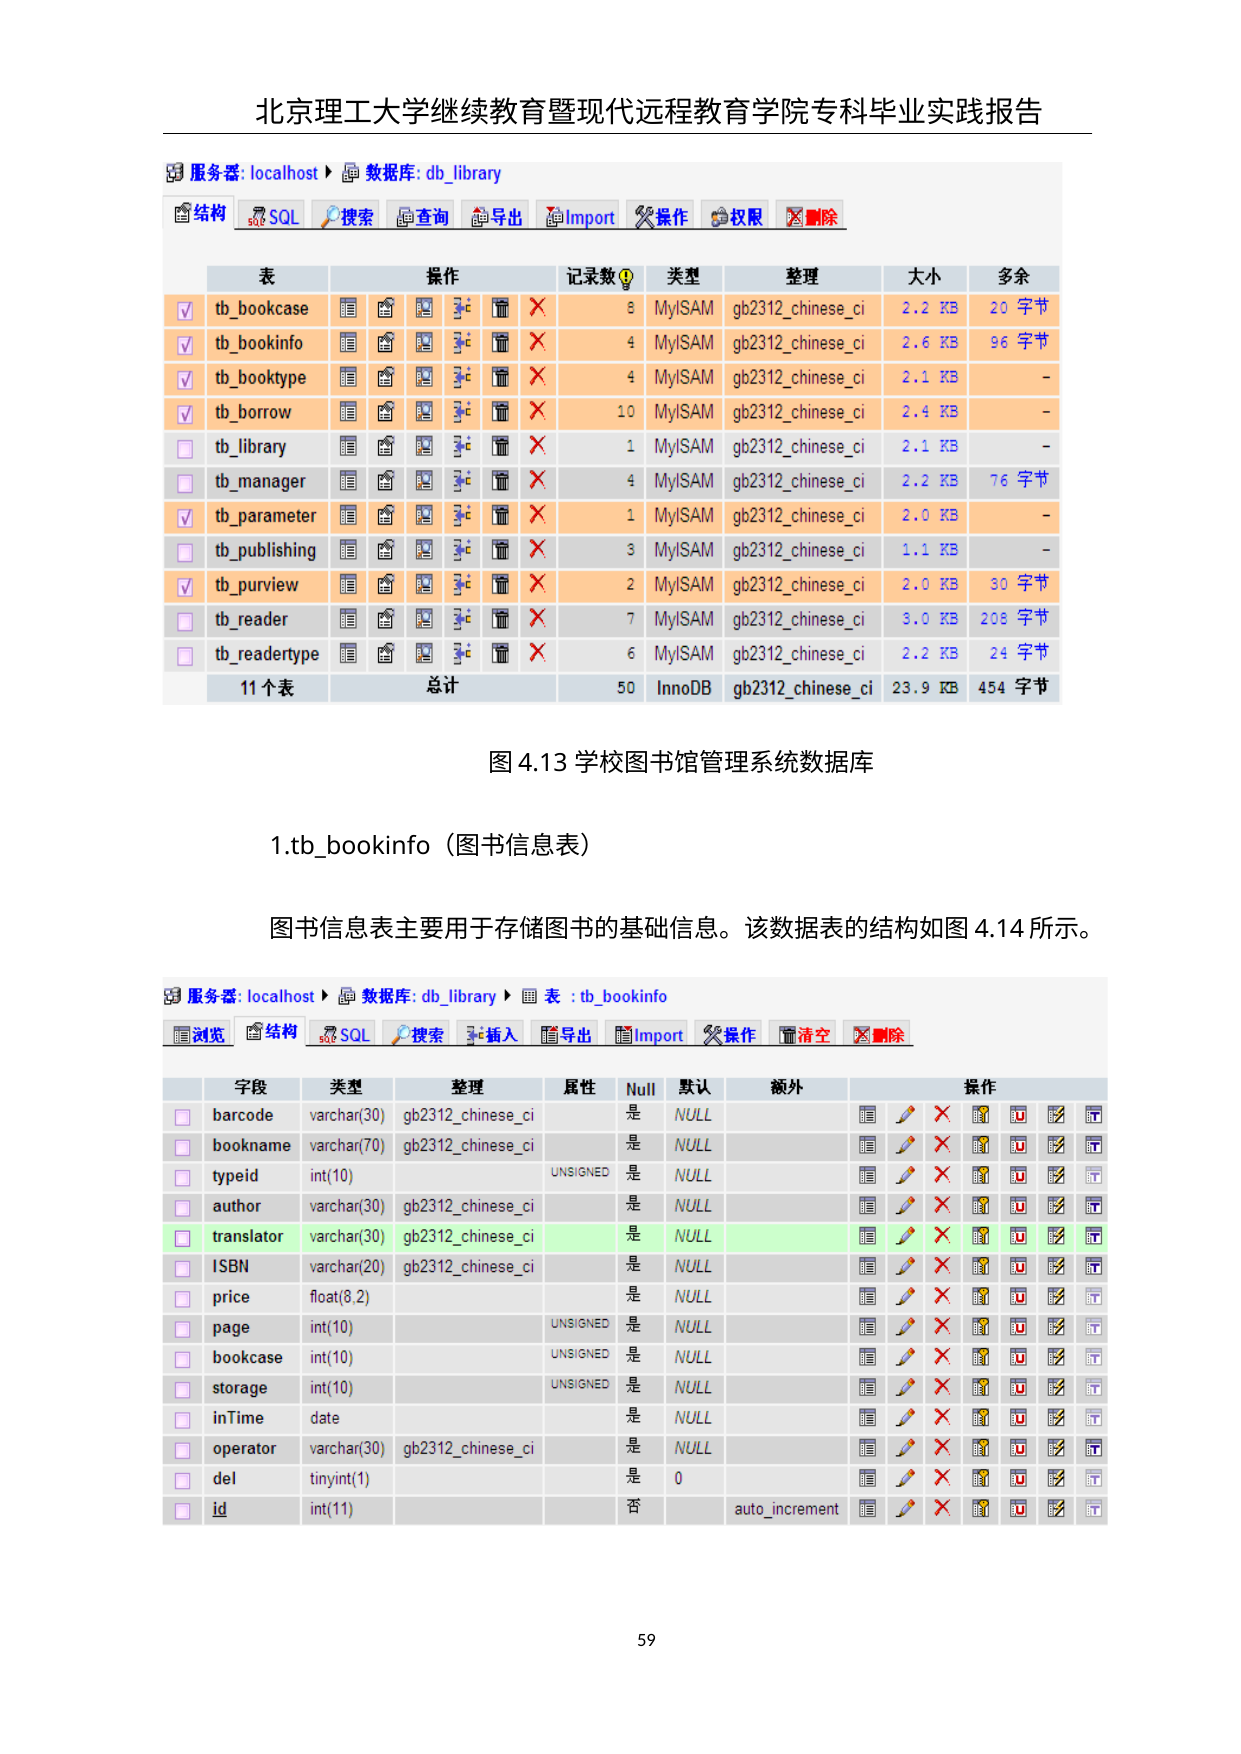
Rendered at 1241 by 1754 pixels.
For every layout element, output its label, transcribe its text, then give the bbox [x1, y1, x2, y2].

text 图4.13 学校图书馆管理系统数据库 [225, 728, 1092, 793]
text 图书信息表主要用于存储图书的基础信息。该数据表的结构如图4.14所示。 [225, 894, 1092, 959]
text 1.tb_bookinfo（图书信息表） [225, 811, 1092, 876]
picture [162, 162, 1063, 705]
picture [162, 977, 1108, 1526]
